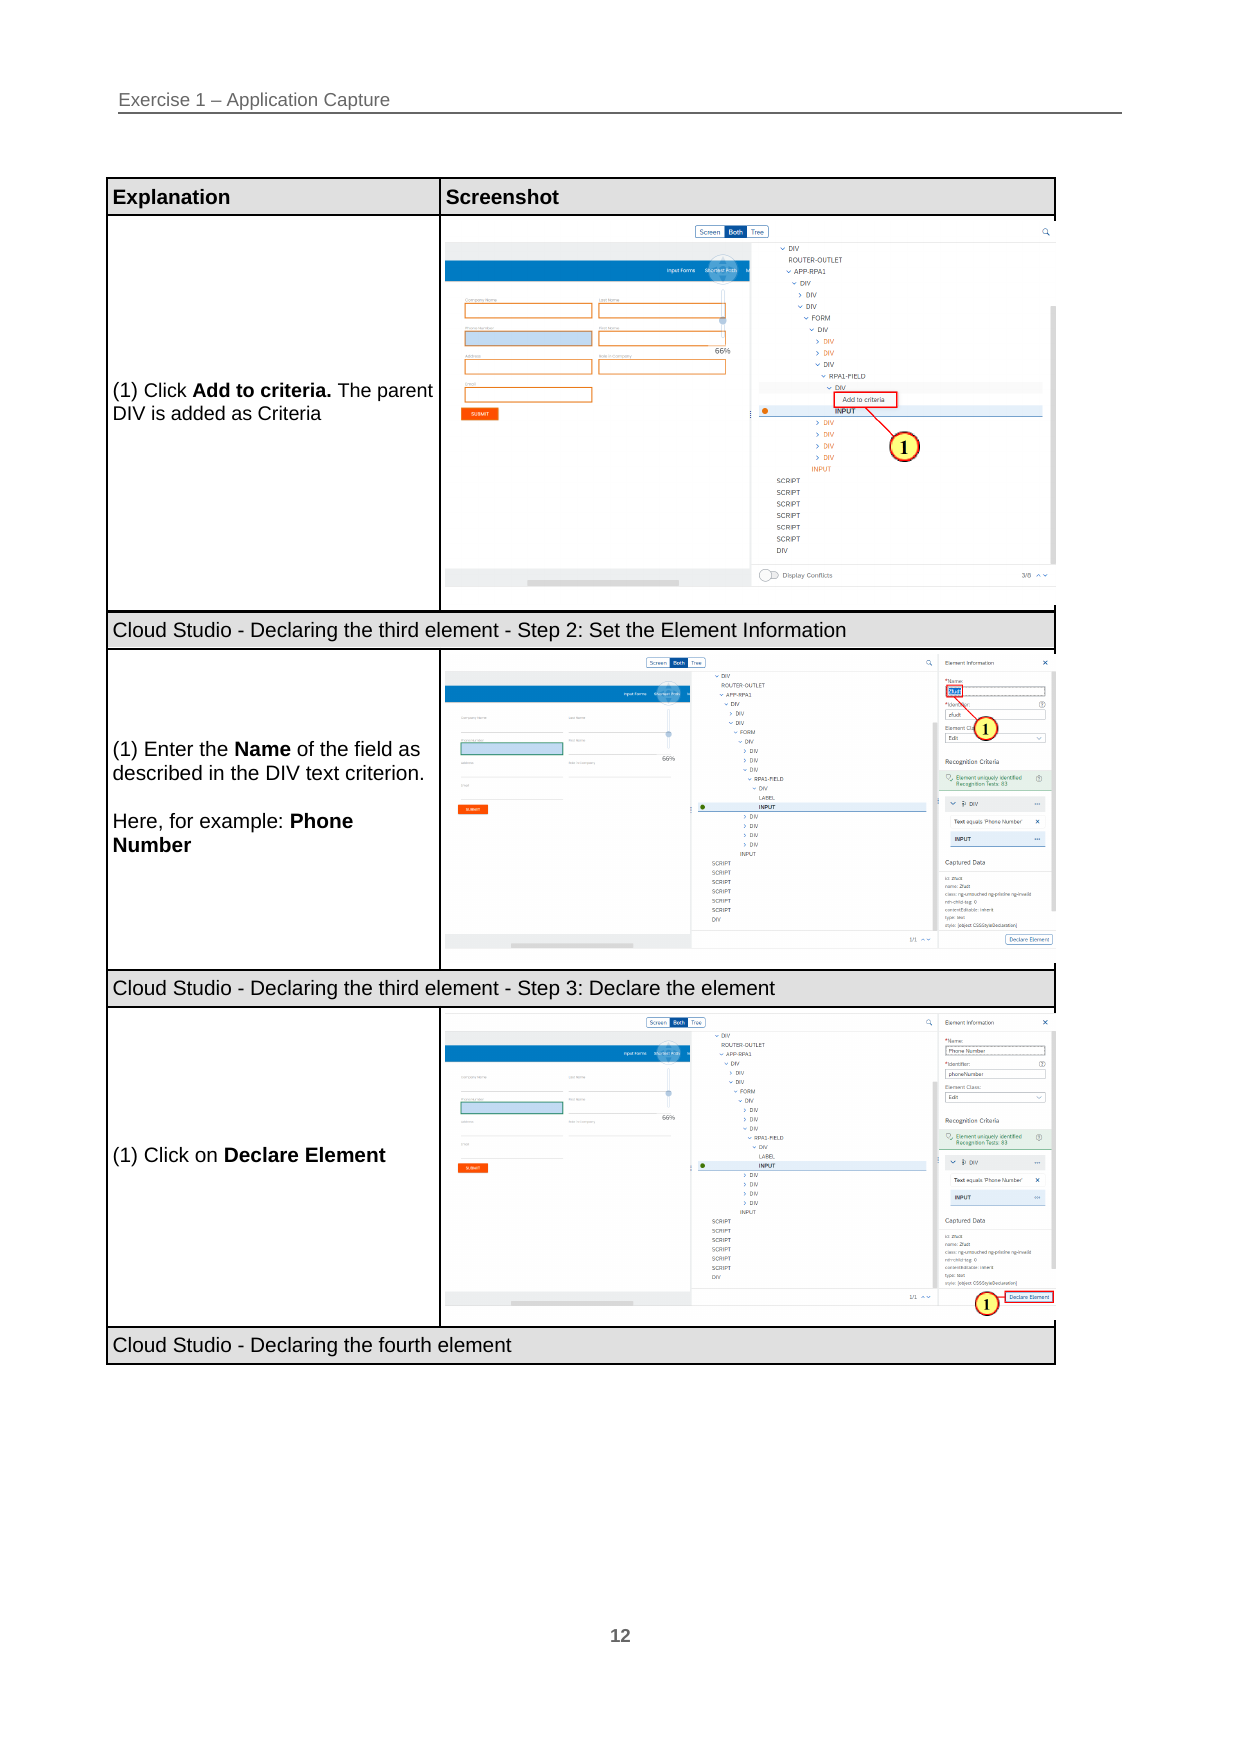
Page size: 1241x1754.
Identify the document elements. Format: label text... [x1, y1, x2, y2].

picture [445, 1013, 1056, 1320]
table_header Screenshot [441, 179, 1054, 214]
table_header Explanation [108, 179, 439, 214]
picture [445, 654, 1056, 963]
table_cell [441, 216, 1054, 610]
table_cell (1) Enter the Name of the field as described in the DIV text criterion. Here, for example: Phone Number [108, 650, 439, 968]
table_cell Cloud Studio - Declaring the fourth element [108, 1328, 1054, 1363]
table_cell (1) Click on Declare Element [108, 1008, 439, 1326]
table_cell Cloud Studio - Declaring the third element - Step 2: Set the Element Information [108, 613, 1054, 647]
table_cell [441, 650, 1054, 968]
table_cell (1) Click Add to criteria. The parent DIV is added as Criteria [108, 216, 439, 610]
table_cell Cloud Studio - Declaring the third element - Step 3: Declare the element [108, 971, 1054, 1006]
picture [445, 221, 1056, 605]
table_cell [441, 1008, 1054, 1326]
